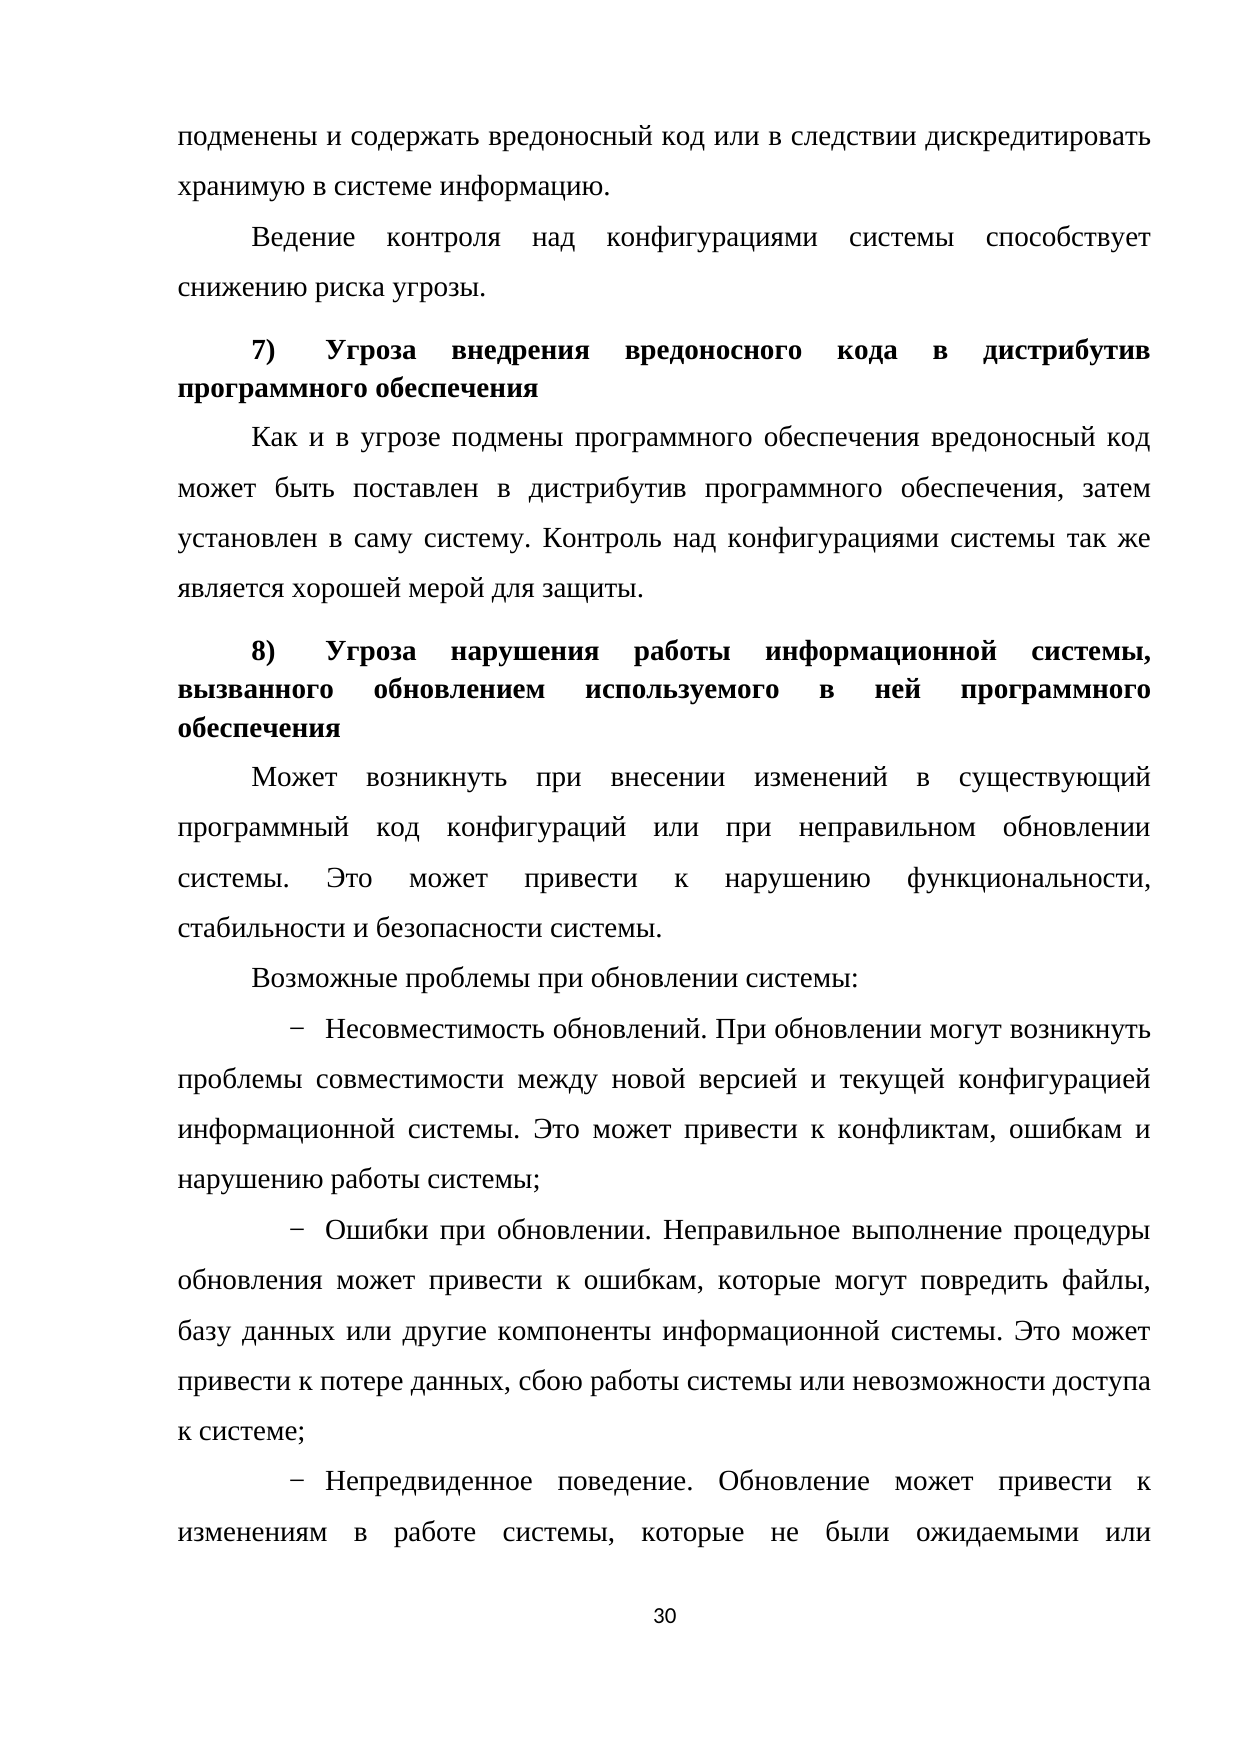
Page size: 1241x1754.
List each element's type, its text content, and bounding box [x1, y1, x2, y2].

text Возможные проблемы при обновлении системы: [177, 960, 1152, 994]
list Угроза внедрения вредоносного кода в дистрибутив программного обеспечения [177, 332, 1152, 404]
text Ведение контроля над конфигурациями системы способствует снижению риска угрозы. [177, 219, 1152, 303]
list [177, 1463, 1152, 1547]
list Несовместимость обновлений. При обновлении могут возникнуть проблемы совместимости между новой версией и текущей конфигурацией информационной системы. Это может привести к конфликтам, ошибкам и нарушению работы системы; [177, 1011, 1152, 1195]
list Ошибки при обновлении. Неправильное выполнение процедуры обновления может привести к ошибкам, которые могут повредить файлы, базу данных или другие компоненты информационной системы. Это может привести к потере данных, сбою работы системы или невозможности доступа к системе; [177, 1212, 1152, 1447]
text Как и в угрозе подмены программного обеспечения вредоносный код может быть поставлен в дистрибутив программного обеспечения, затем установлен в саму систему. Контроль над конфигурациями системы так же является хорошей мерой для защиты. [177, 419, 1152, 604]
text Может возникнуть при внесении изменений в существующий программный код конфигураций или при неправильном обновлении системы. Это может привести к нарушению функциональности, стабильности и безопасности системы. [177, 759, 1152, 944]
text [177, 118, 1152, 202]
list Угроза нарушения работы информационной системы, вызванного обновлением используемого в ней программного обеспечения [177, 633, 1152, 744]
